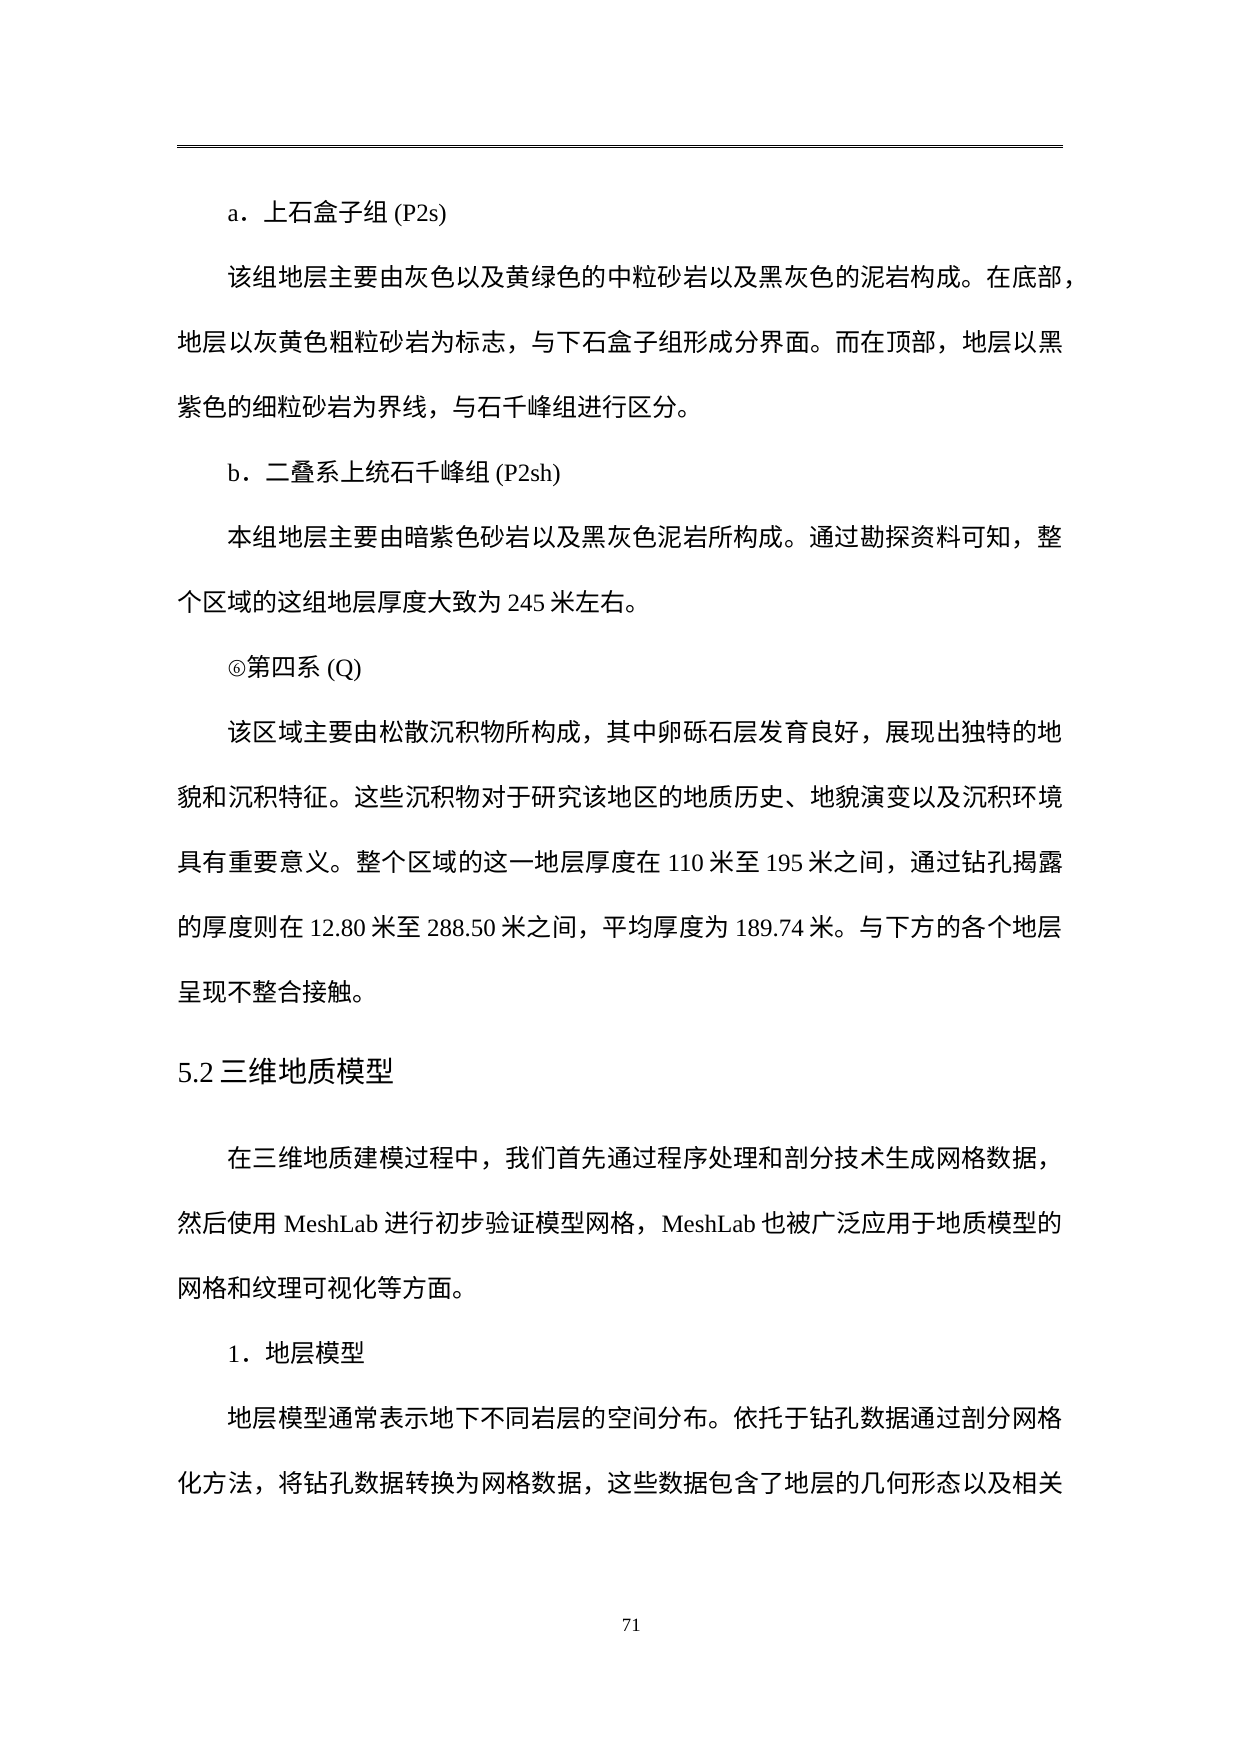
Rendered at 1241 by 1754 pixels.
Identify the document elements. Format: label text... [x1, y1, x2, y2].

text 在三维地质建模过程中，我们首先通过程序处理和剖分技术生成网格数据，然后使用 MeshLab 进行初步验证模型网格，MeshLab也被广泛应用于地质模型的网格和纹理可视化等方面。 [177, 1124, 1063, 1319]
text 1．地层模型 [177, 1319, 1063, 1384]
text 该区域主要由松散沉积物所构成，其中卵砾石层发育良好，展现出独特的地貌和沉积特征。这些沉积物对于研究该地区的地质历史、地貌演变以及沉积环境具有重要意义。整个区域的这一地层厚度在110米至195米之间，通过钻孔揭露的厚度则在12.80米至288.50米之间，平均厚度为189.74米。与下方的各个地层呈现不整合接触。 [177, 698, 1063, 1023]
text 本组地层主要由暗紫色砂岩以及黑灰色泥岩所构成。通过勘探资料可知，整个区域的这组地层厚度大致为245米左右。 [177, 503, 1063, 633]
text 5.2三维地质模型 [177, 1048, 1063, 1091]
text ⑥第四系 (Q) [177, 633, 1063, 698]
text 该组地层主要由灰色以及黄绿色的中粒砂岩以及黑灰色的泥岩构成。在底部，地层以灰黄色粗粒砂岩为标志，与下石盒子组形成分界面。而在顶部，地层以黑紫色的细粒砂岩为界线，与石千峰组进行区分。 [177, 243, 1063, 438]
text b．二叠系上统石千峰组 (P2sh) [177, 438, 1063, 503]
text a．上石盒子组 (P2s) [177, 178, 1063, 243]
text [177, 1384, 1063, 1514]
